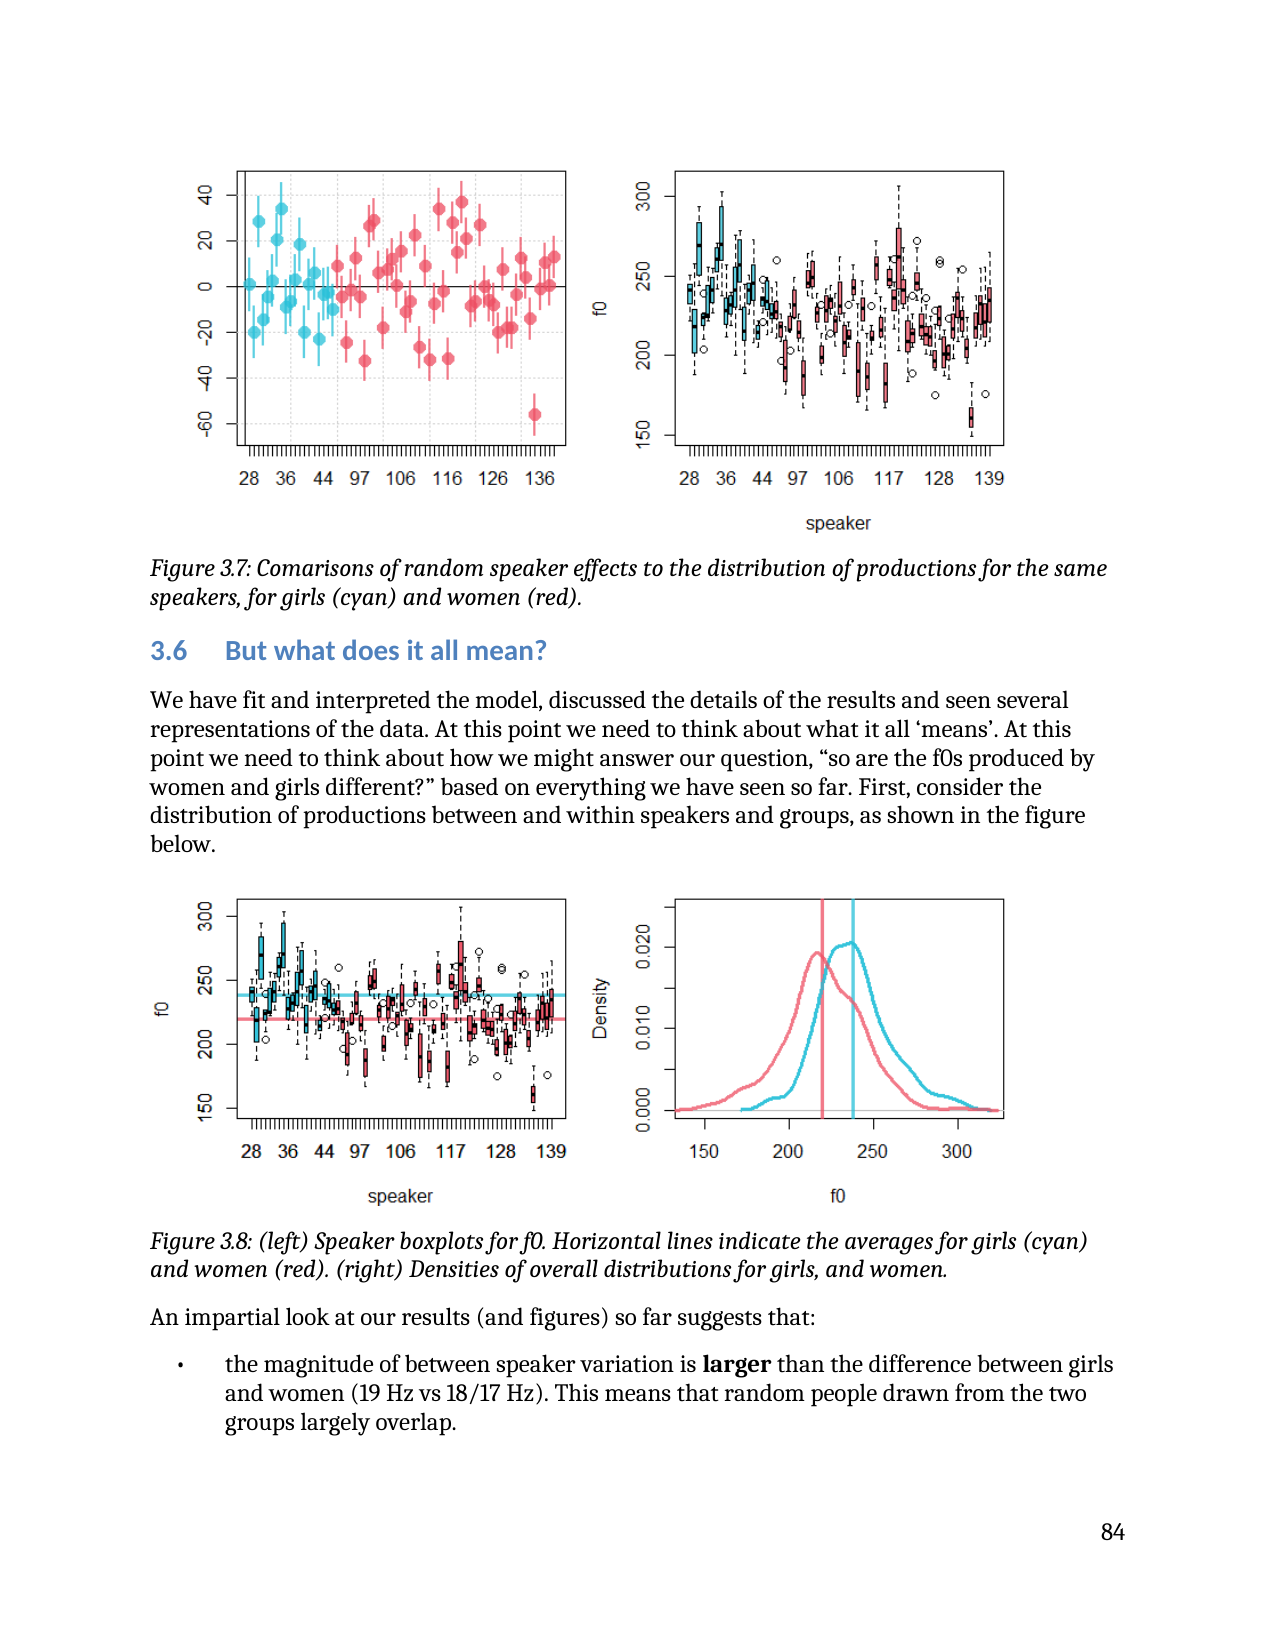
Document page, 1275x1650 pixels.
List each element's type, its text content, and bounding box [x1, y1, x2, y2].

text Figure 3.7: Comarisons of random speaker effects to the distribution of productions for the same speakers, for girls (cyan) and women (red). [150, 554, 1125, 611]
subtitle 3.6 But what does it all mean? [150, 632, 1125, 668]
list the magnitude of between speaker variation is larger than the difference between girls and women (19 Hz vs 18/17 Hz). This means that random people drawn from the two groups largely overlap. [175, 1350, 1125, 1437]
text An impartial look at our results (and figures) so far suggests that: [150, 1303, 1125, 1332]
text We have fit and interpreted the model, discussed the details of the results and seen several representations of the data. At this point we need to think about what it all ‘means’. At this point we need to think about how we might answer our question, “so are the f0s produced by women and girls different?” based on everything we have seen so far. First, consider the distribution of productions between and within speakers and groups, as shown in the figure below. [150, 686, 1125, 859]
picture [150, 877, 1025, 1206]
text Figure 3.8: (left) Speaker boxplots for f0. Horizontal lines indicate the averages for girls (cyan) and women (red). (right) Densities of overall distributions for girls, and women. [150, 1227, 1125, 1284]
picture [150, 150, 1025, 533]
